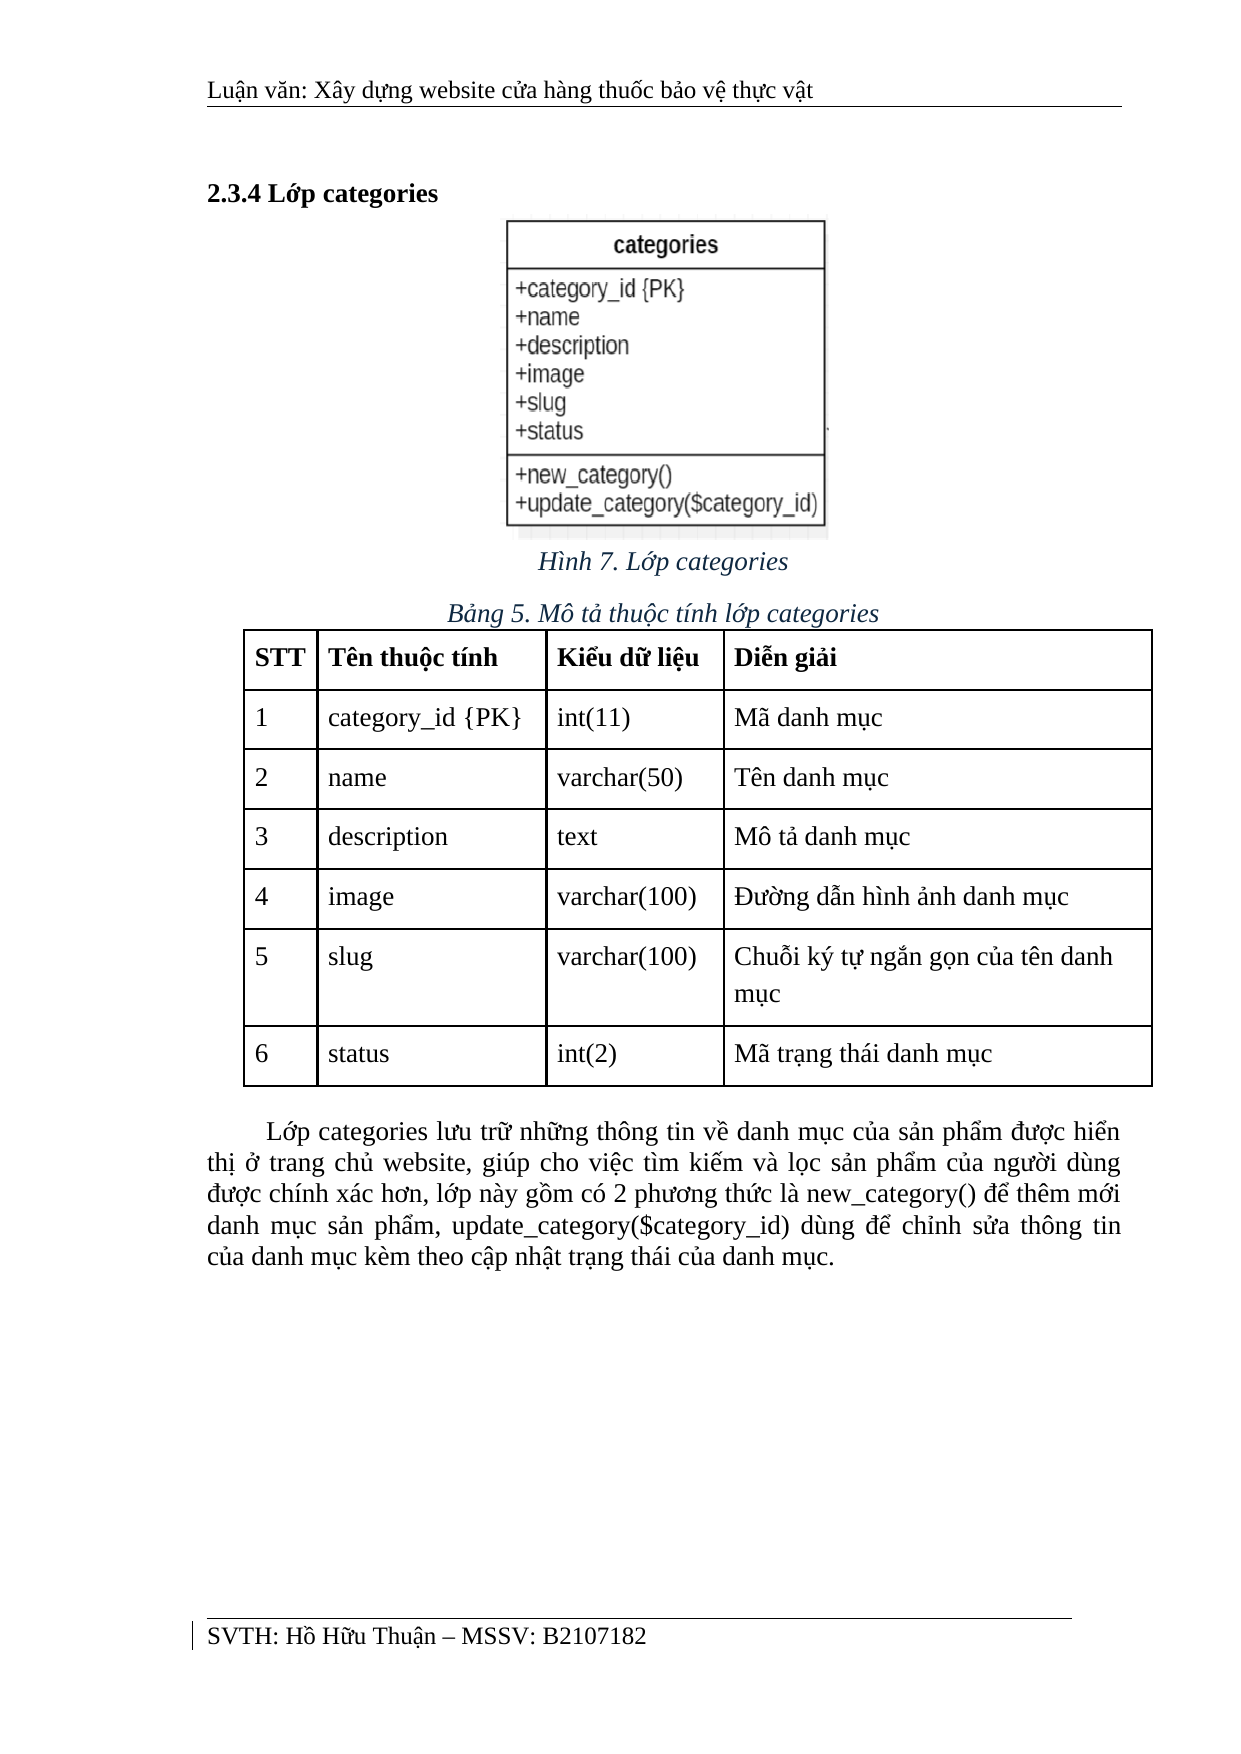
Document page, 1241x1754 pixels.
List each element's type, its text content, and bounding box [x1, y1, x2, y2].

table_cell varchar(100) [548, 930, 723, 1025]
table_cell Mô tả danh mục [725, 810, 1151, 868]
table_cell 3 [245, 810, 316, 868]
table_cell 6 [245, 1027, 316, 1084]
table_cell Tên danh mục [725, 750, 1151, 808]
table_cell Mã danh mục [725, 691, 1151, 748]
table_cell Mã trạng thái danh mục [725, 1027, 1151, 1084]
table_cell name [319, 750, 545, 808]
text 2.3.4 Lớp categories [207, 177, 1122, 208]
table_header Kiểu dữ liệu [548, 631, 723, 688]
table_cell 5 [245, 930, 316, 1025]
table_cell slug [319, 930, 545, 1025]
table_cell Chuỗi ký tự ngắn gọn của tên danh mục [725, 930, 1151, 1025]
table_cell int(11) [548, 691, 723, 748]
table_cell Đường dẫn hình ảnh danh mục [725, 870, 1151, 928]
table_header STT [245, 631, 316, 688]
table_cell varchar(100) [548, 870, 723, 928]
table_cell category_id {PK} [319, 691, 545, 748]
table_header Diễn giải [725, 631, 1151, 688]
table_cell status [319, 1027, 545, 1084]
table_cell varchar(50) [548, 750, 723, 808]
table_cell description [319, 810, 545, 868]
table_cell text [548, 810, 723, 868]
table_cell 1 [245, 691, 316, 748]
table_cell image [319, 870, 545, 928]
table_cell 4 [245, 870, 316, 928]
table_header Tên thuộc tính [319, 631, 545, 688]
text Lớp categories lưu trữ những thông tin về danh mục của sản phẩm được hiển thị ở trang chủ website, giúp cho việc tìm kiếm và lọc sản phẩm của người dùng được chính xác hơn, lớp này gồm có 2 phương thức là new_category() để thêm mới danh mục sản phẩm, update_category($category_id) dùng để chỉnh sửa thông tin của danh mục kèm theo cập nhật trạng thái của danh mục. [207, 1115, 1122, 1271]
picture [500, 214, 829, 540]
table_cell int(2) [548, 1027, 723, 1084]
table_cell 2 [245, 750, 316, 808]
